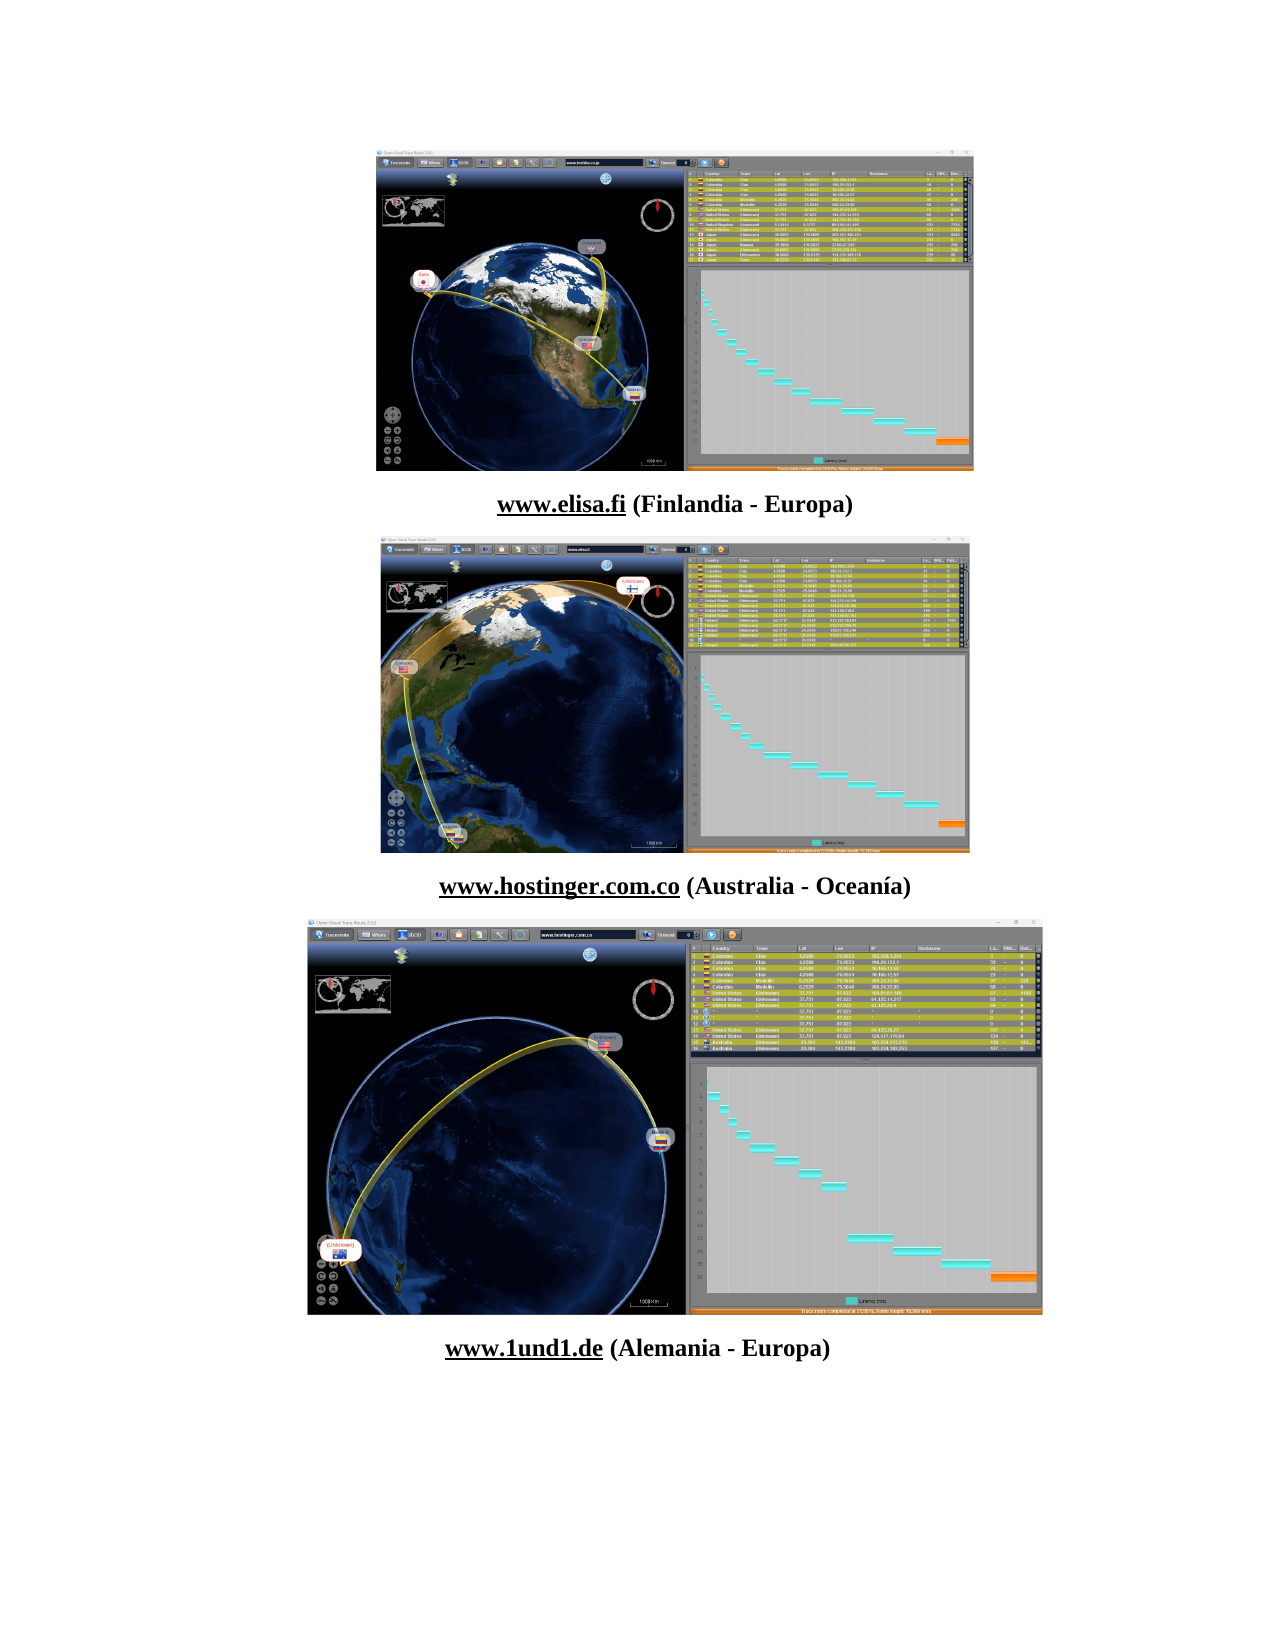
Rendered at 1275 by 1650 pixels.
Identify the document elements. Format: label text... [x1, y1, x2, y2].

text www.1und1.de (Alemania - Europa) [150, 1333, 1125, 1362]
text www.elisa.fi (Finlandia - Europa) [150, 489, 1125, 518]
text www.hostinger.com.co (Australia - Oceanía) [150, 871, 1125, 900]
picture [307, 919, 1043, 1315]
picture [376, 150, 974, 471]
picture [380, 536, 970, 853]
